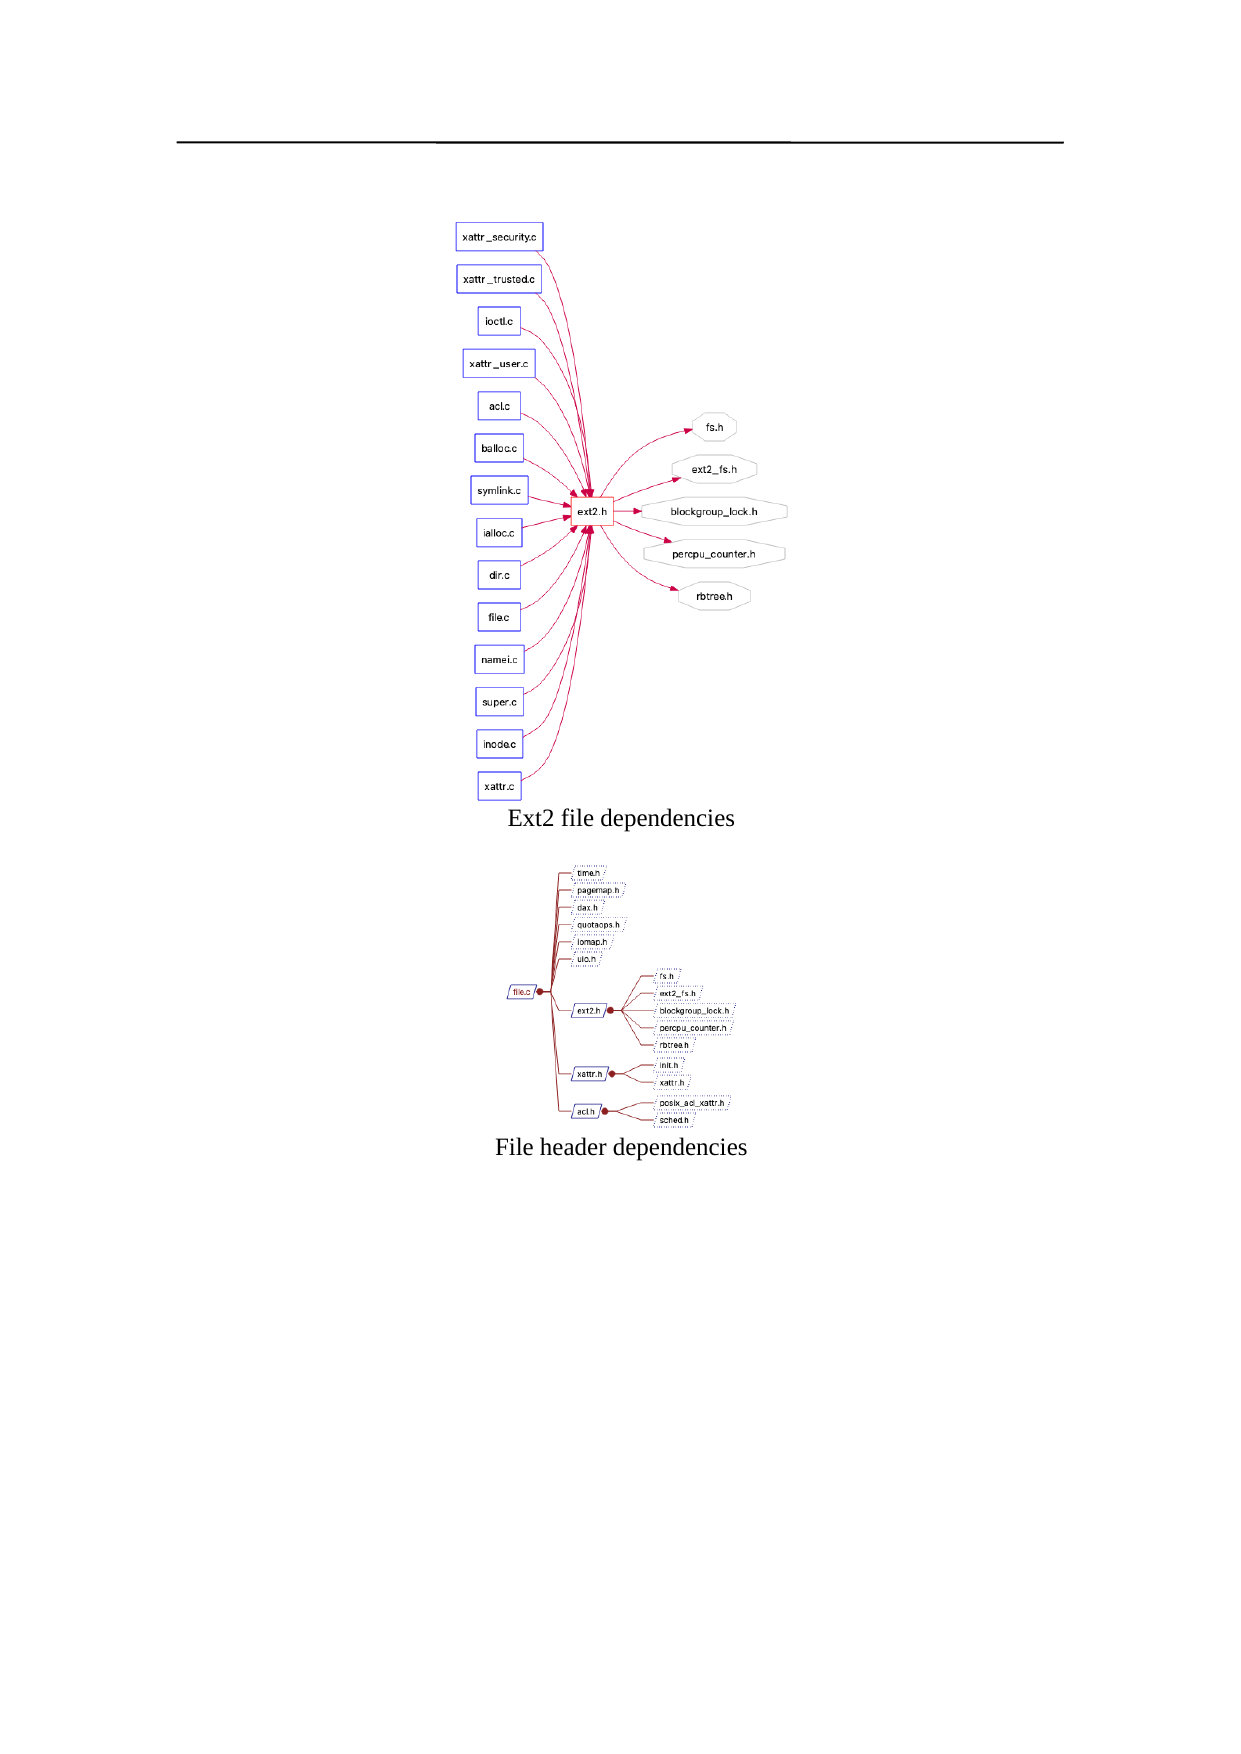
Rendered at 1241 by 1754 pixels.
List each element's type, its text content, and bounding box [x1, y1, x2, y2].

picture [501, 860, 741, 1132]
picture [452, 220, 790, 803]
text File header dependencies [176, 1132, 1066, 1161]
text Ext2 file dependencies [176, 803, 1066, 831]
